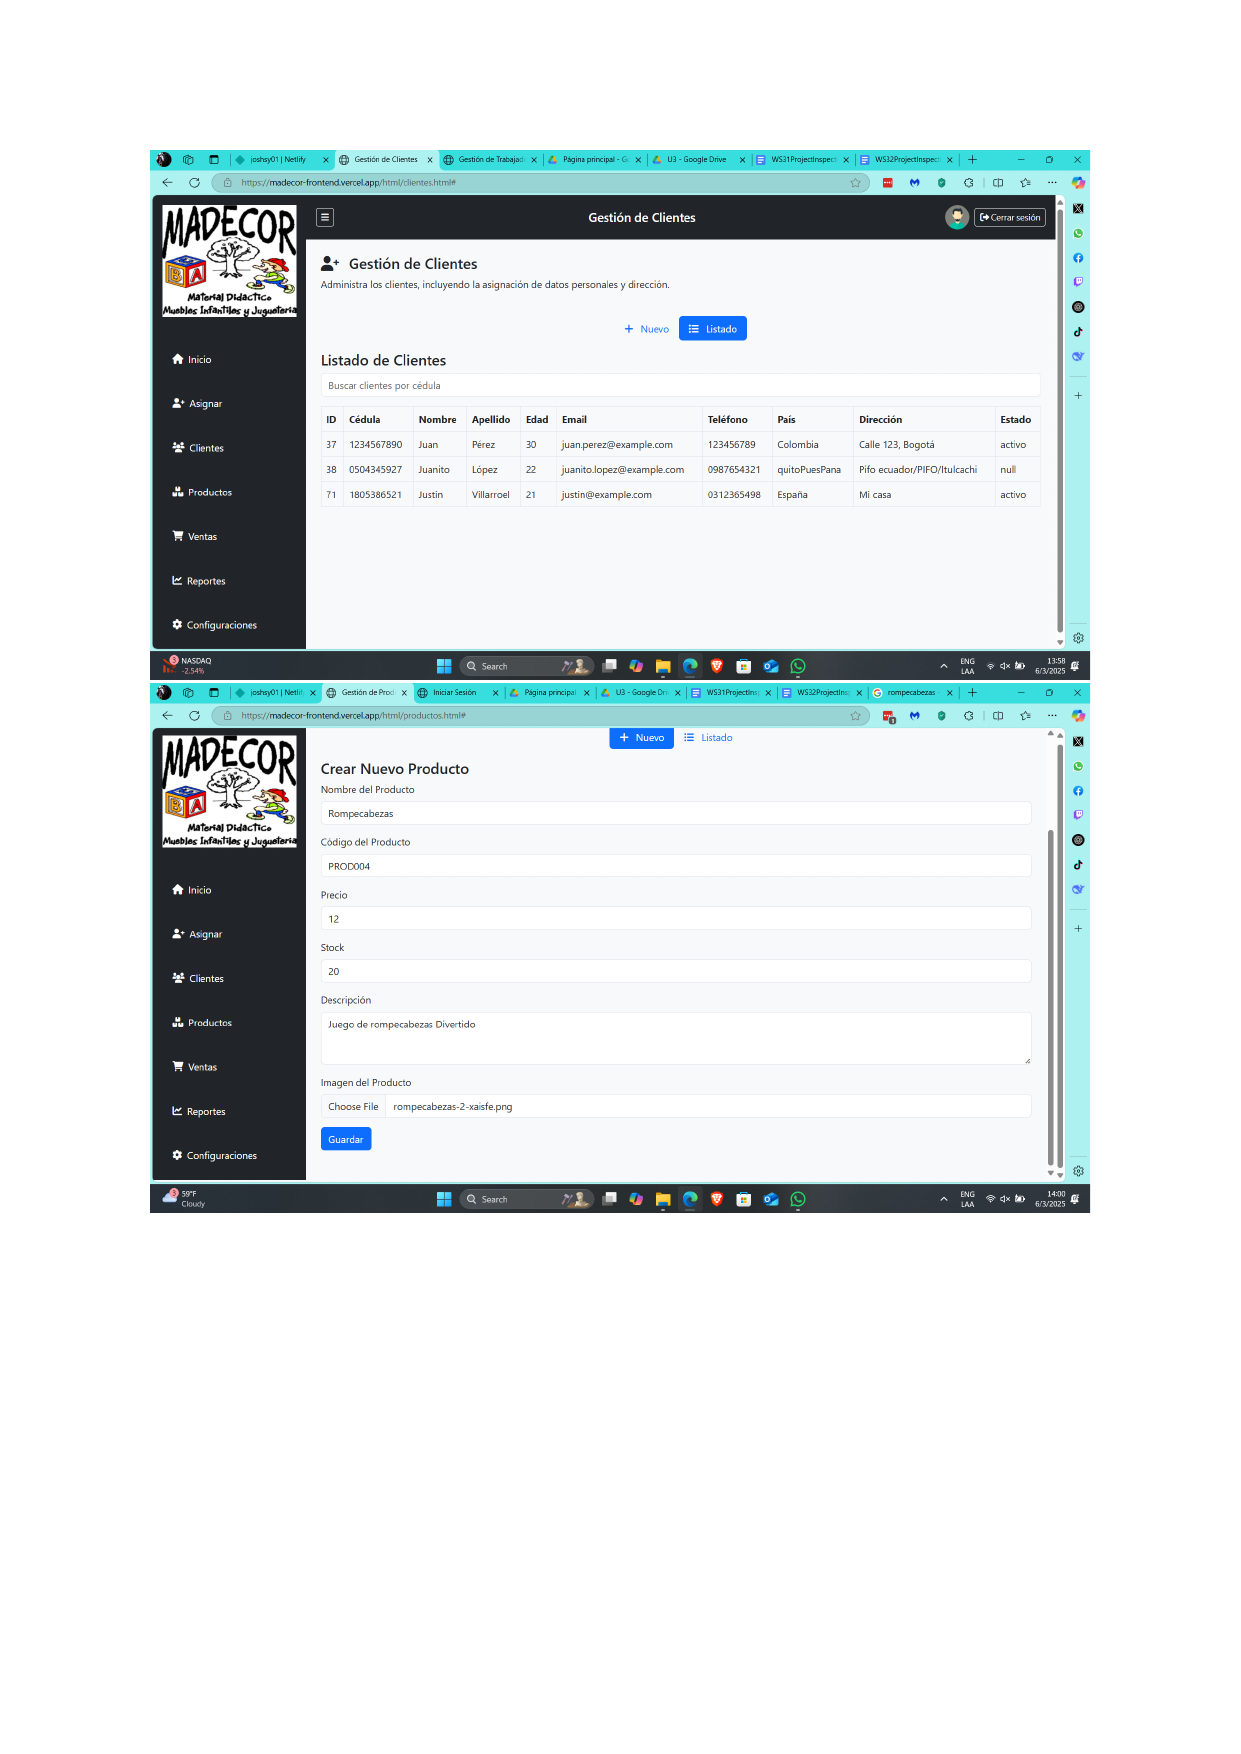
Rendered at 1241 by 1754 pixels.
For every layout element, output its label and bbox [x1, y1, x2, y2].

picture [150, 683, 1091, 1213]
picture [150, 150, 1091, 680]
